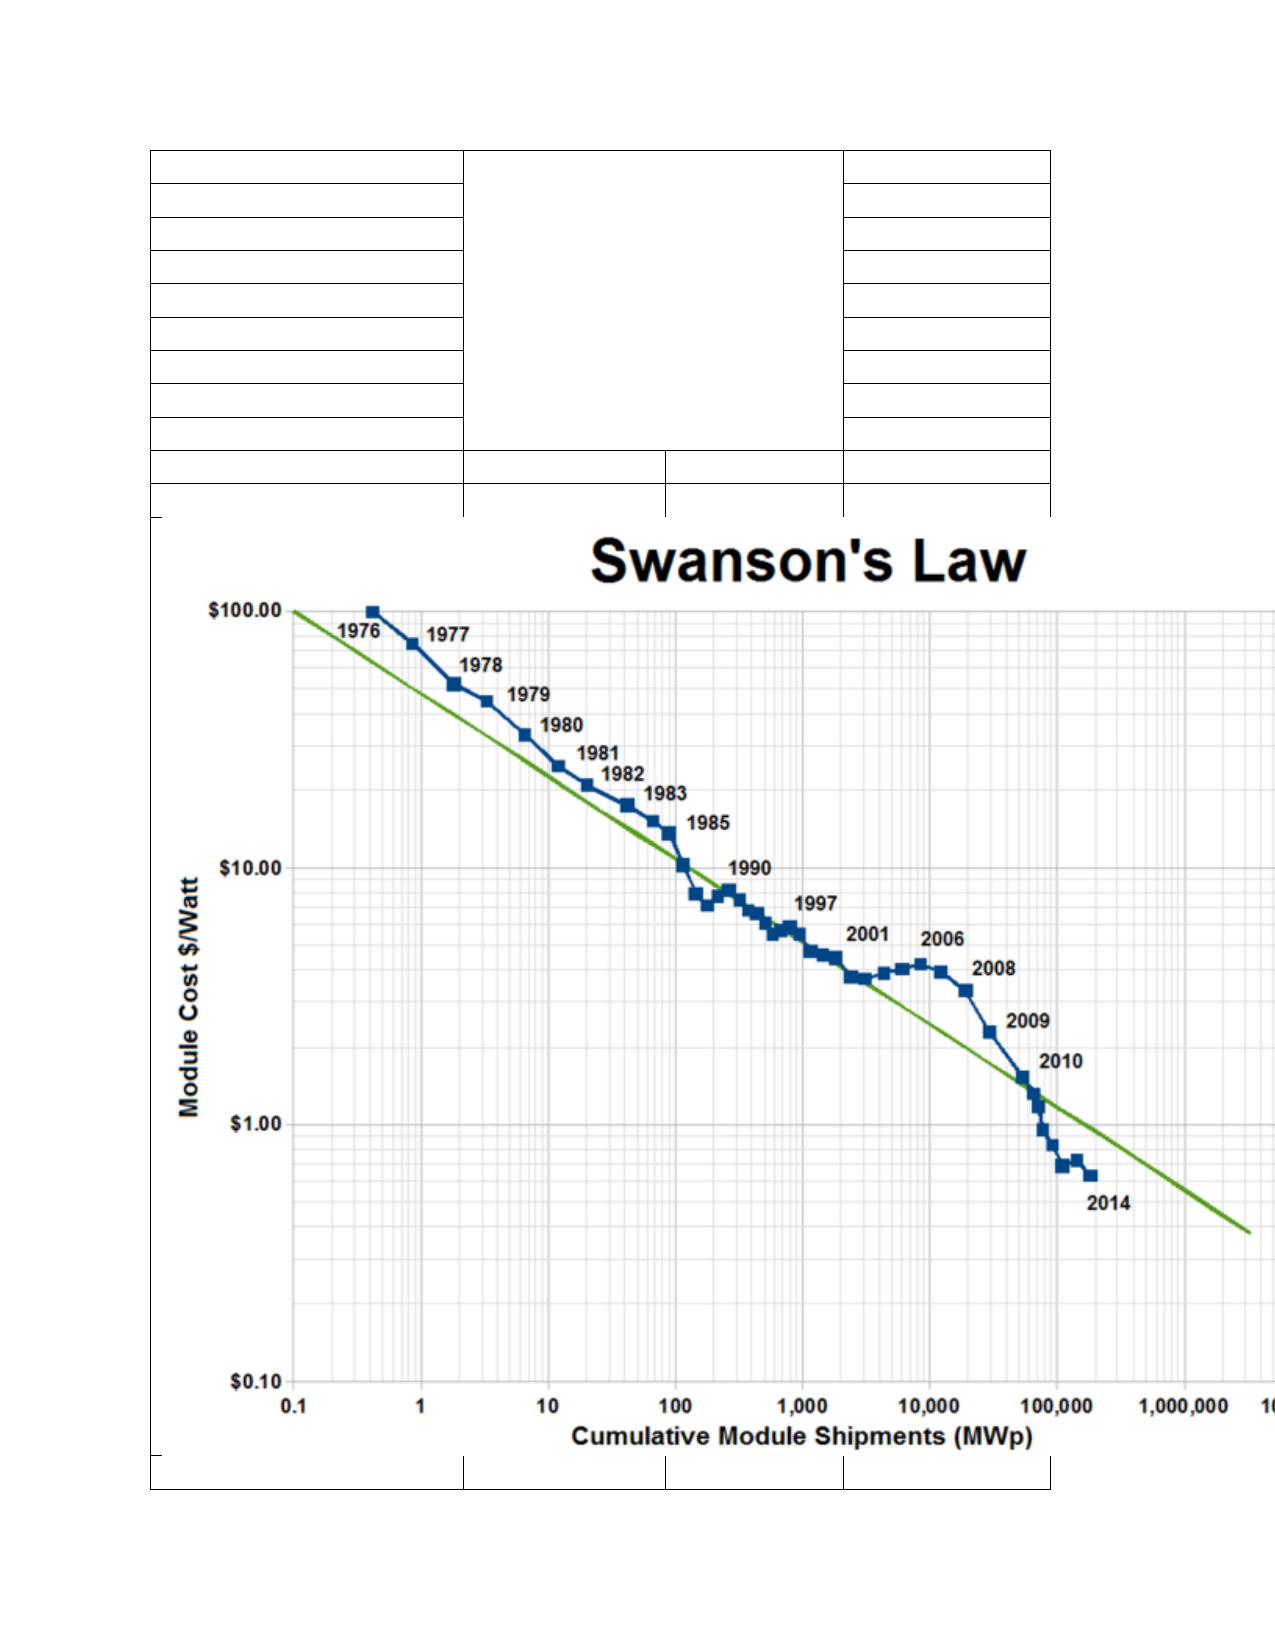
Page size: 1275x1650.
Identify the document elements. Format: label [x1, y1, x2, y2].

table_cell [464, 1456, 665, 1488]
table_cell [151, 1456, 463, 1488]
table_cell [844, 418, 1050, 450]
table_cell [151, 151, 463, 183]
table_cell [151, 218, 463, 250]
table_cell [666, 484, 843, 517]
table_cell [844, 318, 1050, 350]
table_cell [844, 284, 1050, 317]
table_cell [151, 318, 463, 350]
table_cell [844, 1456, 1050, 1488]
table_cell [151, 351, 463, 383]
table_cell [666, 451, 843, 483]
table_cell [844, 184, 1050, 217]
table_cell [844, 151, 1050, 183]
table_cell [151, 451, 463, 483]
picture [161, 517, 1275, 1456]
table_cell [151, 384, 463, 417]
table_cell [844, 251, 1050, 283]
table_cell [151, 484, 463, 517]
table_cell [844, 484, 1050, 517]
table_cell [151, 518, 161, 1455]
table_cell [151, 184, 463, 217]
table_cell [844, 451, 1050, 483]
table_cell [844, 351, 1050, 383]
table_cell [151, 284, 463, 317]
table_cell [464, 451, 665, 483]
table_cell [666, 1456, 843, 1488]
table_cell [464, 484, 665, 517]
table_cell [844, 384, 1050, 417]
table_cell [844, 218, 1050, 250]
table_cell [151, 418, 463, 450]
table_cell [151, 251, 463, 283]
